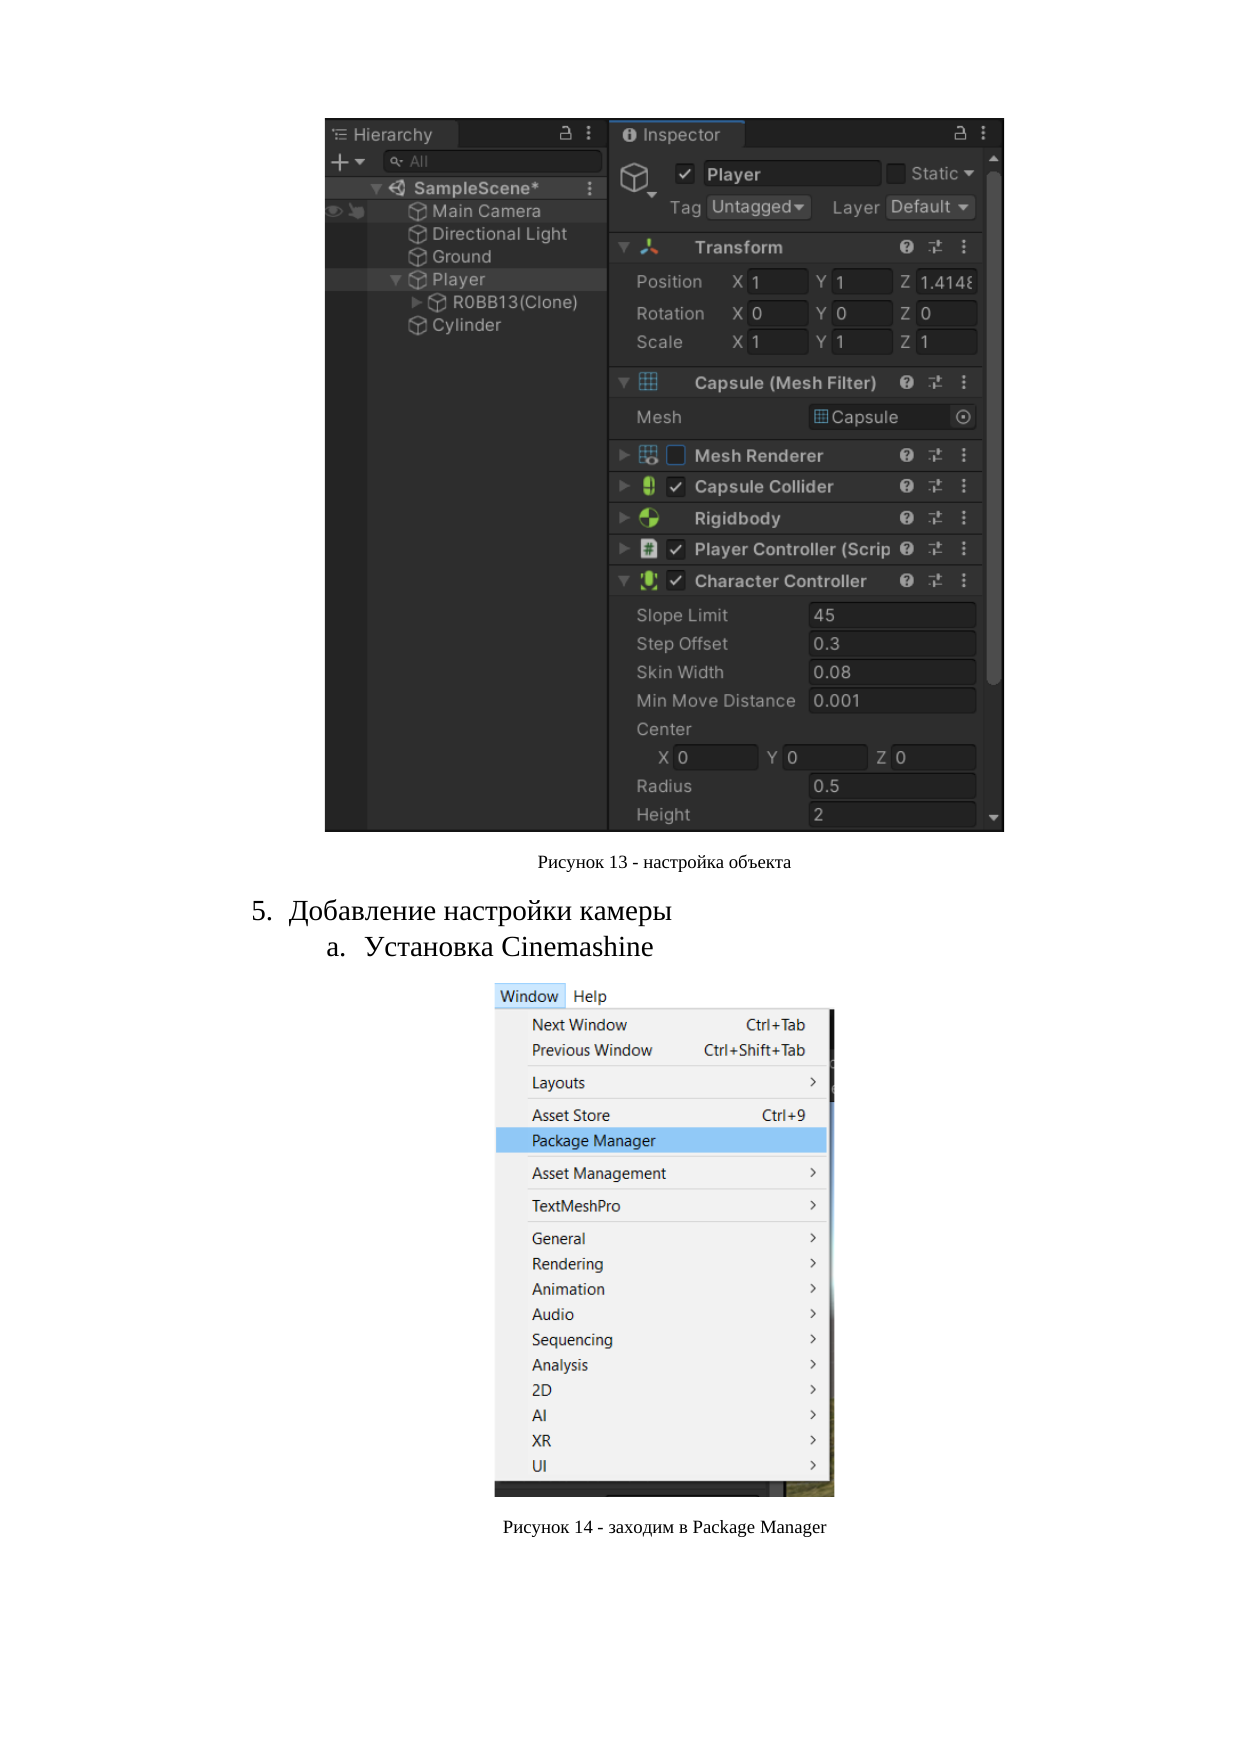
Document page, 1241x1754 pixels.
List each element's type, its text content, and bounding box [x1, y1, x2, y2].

list Установка Cinemashine [326, 929, 1152, 963]
picture [494, 982, 835, 1497]
picture [324, 118, 1005, 832]
list Добавление настройки камеры [251, 893, 1152, 927]
